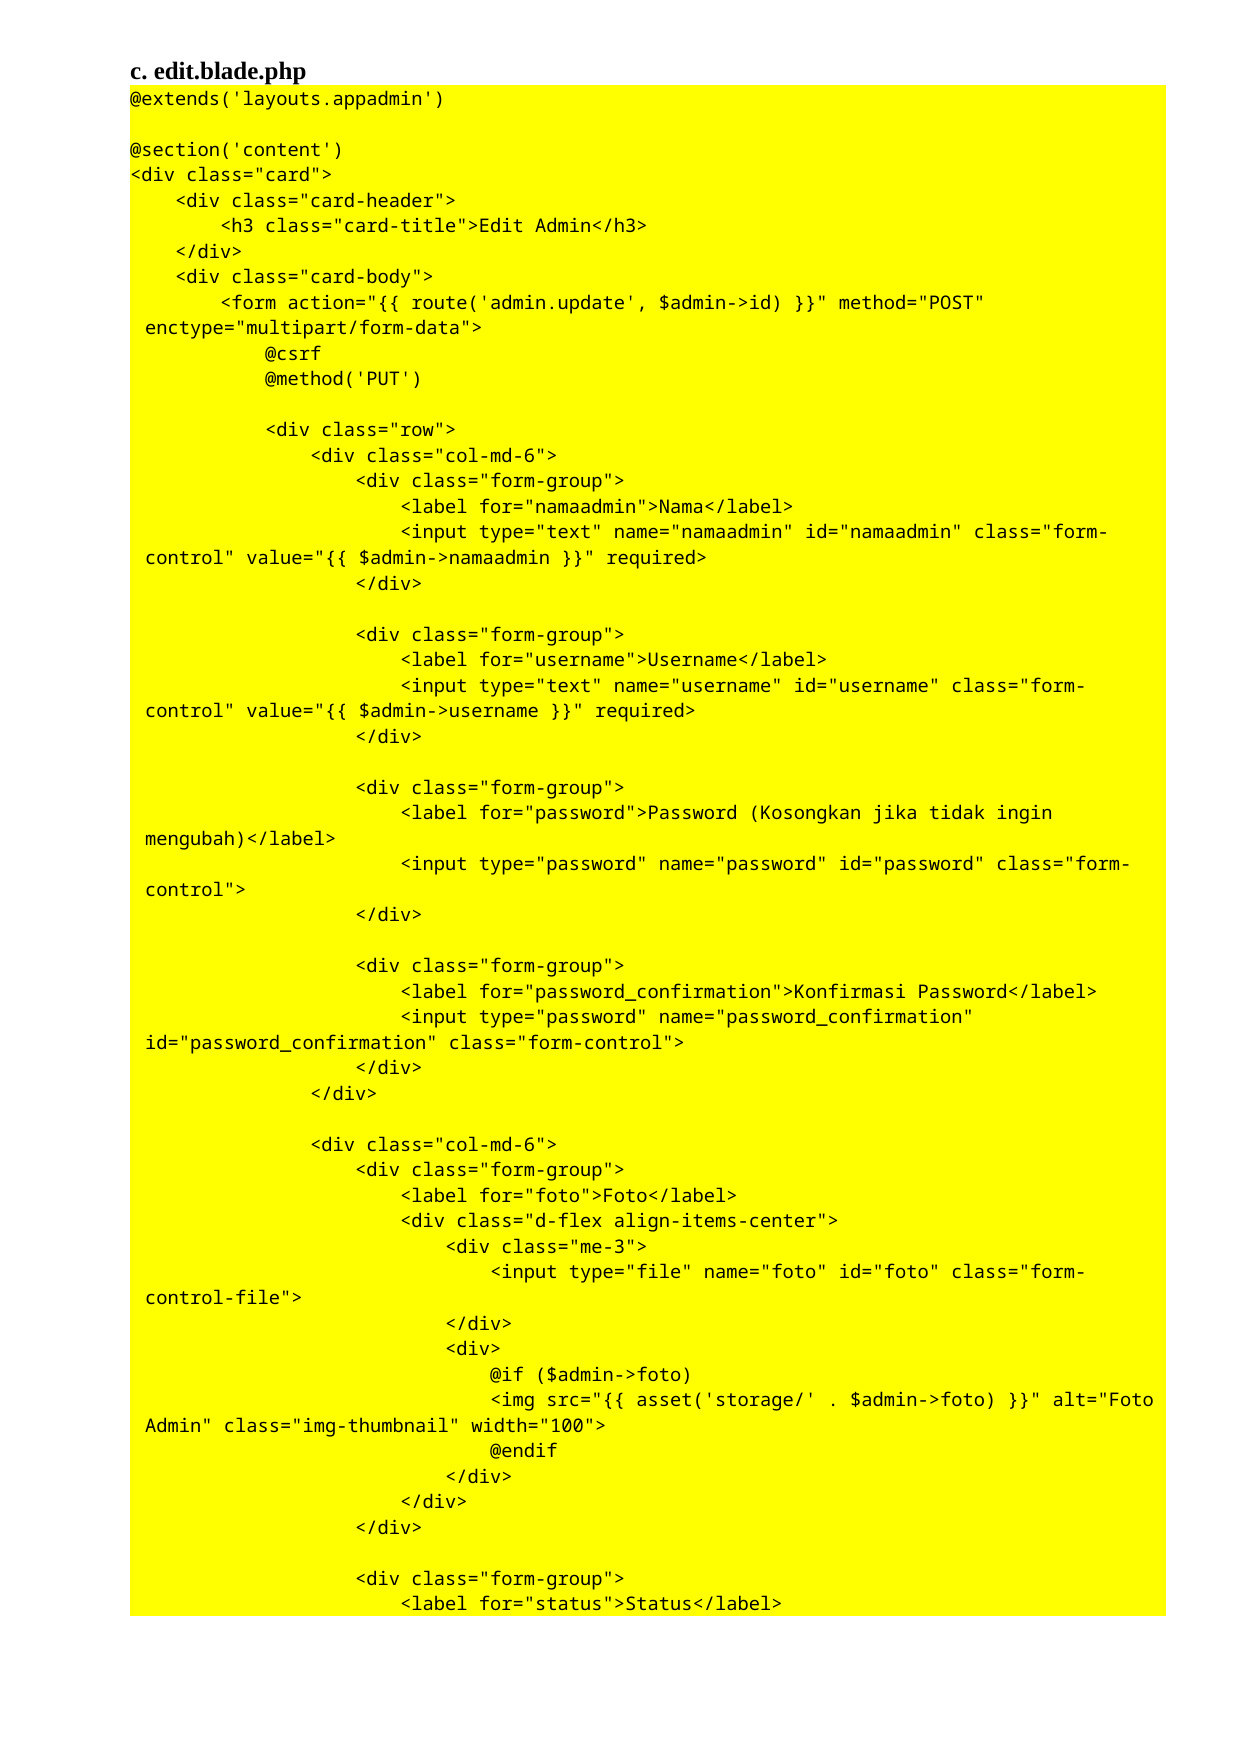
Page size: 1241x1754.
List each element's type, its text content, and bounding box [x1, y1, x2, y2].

text <form action="{{ route('admin.update', $admin->id) }}" method="POST" enctype="multipart/form-data"> [130, 289, 1166, 340]
text <div class="row"> [130, 417, 1166, 442]
text <div class="form-group"> [130, 953, 1166, 978]
text <label for="username">Username</label> [130, 646, 1166, 672]
text @endif [130, 1437, 1166, 1463]
text <h3 class="card-title">Edit Admin</h3> [130, 212, 1166, 238]
text <div class="card-body"> [130, 263, 1166, 289]
text c. edit.blade.php [130, 56, 1166, 85]
text <div class="col-md-6"> [130, 442, 1166, 468]
text <div class="form-group"> [130, 1157, 1166, 1182]
text <div> [130, 1335, 1166, 1361]
text </div> [130, 238, 1166, 263]
text @section('content') [130, 136, 1166, 161]
text <div class="card"> [130, 161, 1166, 187]
text </div> [130, 1310, 1166, 1335]
text @method('PUT') [130, 366, 1166, 391]
text </div> [130, 1514, 1166, 1539]
text <input type="text" name="namaadmin" id="namaadmin" class="form-control" value="{{ $admin->namaadmin }}" required> [130, 519, 1166, 570]
text <input type="password" name="password_confirmation" id="password_confirmation" class="form-control"> [130, 1004, 1166, 1055]
text <div class="col-md-6"> [130, 1131, 1166, 1157]
text <input type="password" name="password" id="password" class="form-control"> [130, 851, 1166, 902]
text <div class="form-group"> [130, 774, 1166, 799]
text <div class="form-group"> [130, 468, 1166, 493]
text <div class="form-group"> [130, 1565, 1166, 1591]
text <input type="file" name="foto" id="foto" class="form-control-file"> [130, 1259, 1166, 1310]
text </div> [130, 1488, 1166, 1514]
text <input type="text" name="username" id="username" class="form-control" value="{{ $admin->username }}" required> [130, 672, 1166, 723]
text <label for="password">Password (Kosongkan jika tidak ingin mengubah)</label> [130, 799, 1166, 851]
text <label for="status">Status</label> [130, 1591, 1166, 1616]
text <label for="foto">Foto</label> [130, 1182, 1166, 1208]
text </div> [130, 1463, 1166, 1488]
text <div class="d-flex align-items-center"> [130, 1208, 1166, 1233]
text <div class="card-header"> [130, 187, 1166, 212]
text </div> [130, 570, 1166, 595]
text </div> [130, 1080, 1166, 1106]
text <div class="form-group"> [130, 621, 1166, 646]
text </div> [130, 723, 1166, 748]
text <div class="me-3"> [130, 1233, 1166, 1259]
text </div> [130, 902, 1166, 927]
text @if ($admin->foto) [130, 1361, 1166, 1386]
text @csrf [130, 340, 1166, 366]
text </div> [130, 1055, 1166, 1080]
text <label for="password_confirmation">Konfirmasi Password</label> [130, 978, 1166, 1004]
text <label for="namaadmin">Nama</label> [130, 493, 1166, 519]
text <img src="{{ asset('storage/' . $admin->foto) }}" alt="Foto Admin" class="img-thumbnail" width="100"> [130, 1386, 1166, 1437]
text @extends('layouts.appadmin') [130, 85, 1166, 110]
